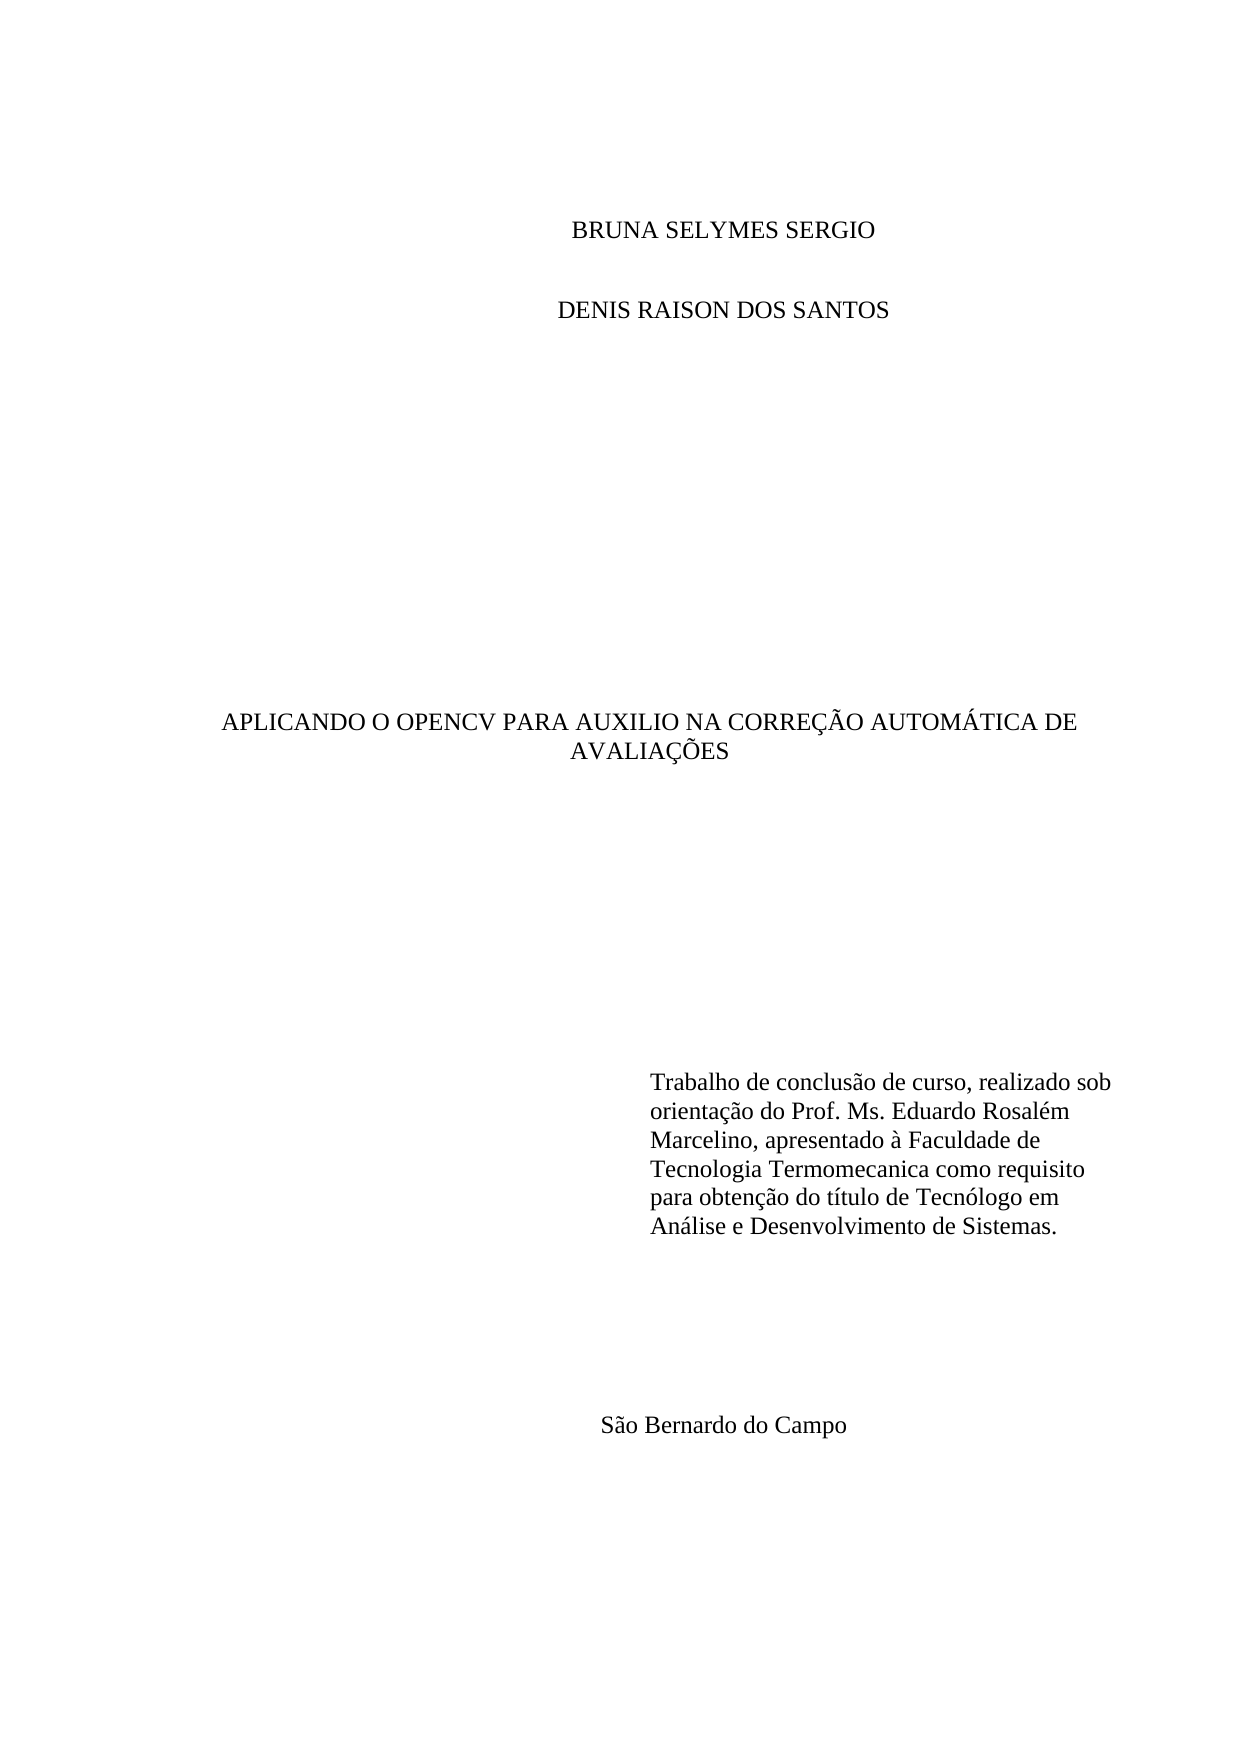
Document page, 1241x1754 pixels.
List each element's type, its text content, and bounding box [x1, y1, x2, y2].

text BRUNA SELYMES SERGIO [251, 215, 1122, 244]
text DENIS RAISON DOS SANTOS [251, 296, 1122, 324]
text Trabalho de conclusão de curso, realizado sob orientação do Prof. Ms. Eduardo Rosalém Marcelino, apresentado à Faculdade de Tecnologia Termomecanica como requisito para obtenção do título de Tecnólogo em Análise e Desenvolvimento de Sistemas. [650, 1067, 1122, 1240]
text APLICANDO O OPENCV PARA AUXILIO NA CORREÇÃO AUTOMÁTICA DE AVALIAÇÕES [177, 707, 1122, 765]
text São Bernardo do Campo [251, 1410, 1122, 1439]
